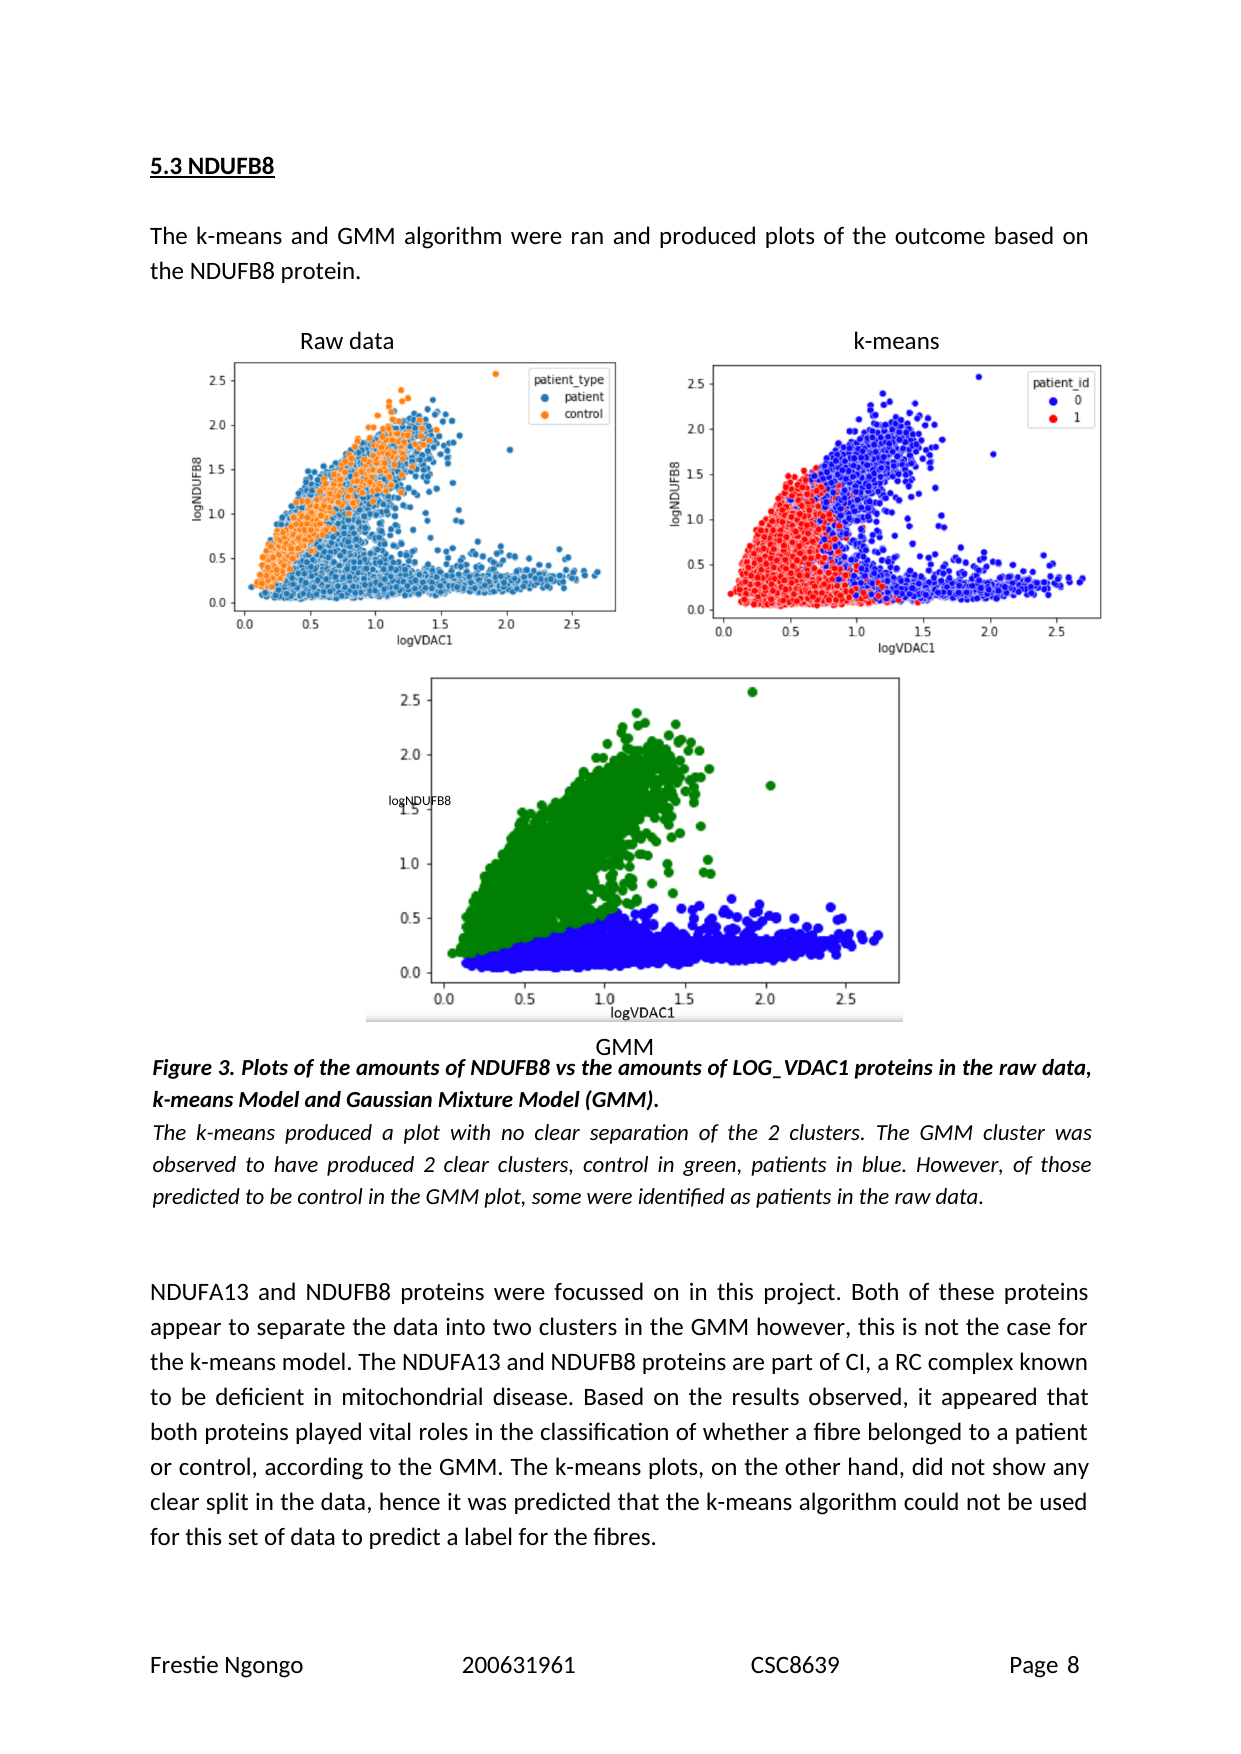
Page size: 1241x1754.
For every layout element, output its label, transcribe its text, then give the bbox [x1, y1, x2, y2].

picture [175, 356, 628, 663]
picture [657, 356, 1111, 663]
text NDUFA13 and NDUFB8 proteins were focussed on in this project. Both of these proteins appear to separate the data into two clusters in the GMM however, this is not the case for the k-means model. The NDUFA13 and NDUFB8 proteins are part of CI, a RC complex known to be deficient in mitochondrial disease. Based on the results observed, it appeared that both proteins played vital roles in the classification of whether a fibre belonged to a patient or control, according to the GMM. The k-means plots, on the other hand, did not show any clear split in the data, hence it was predicted that the k-means algorithm could not be used for this set of data to predict a label for the fibres. [150, 1276, 1090, 1551]
picture [366, 674, 903, 1022]
text The k-means and GMM algorithm were ran and produced plots of the outcome based on the NDUFB8 protein. [150, 220, 1090, 286]
text Raw data k-means [300, 325, 1090, 356]
text 5.3 NDUFB8 [150, 150, 1090, 181]
